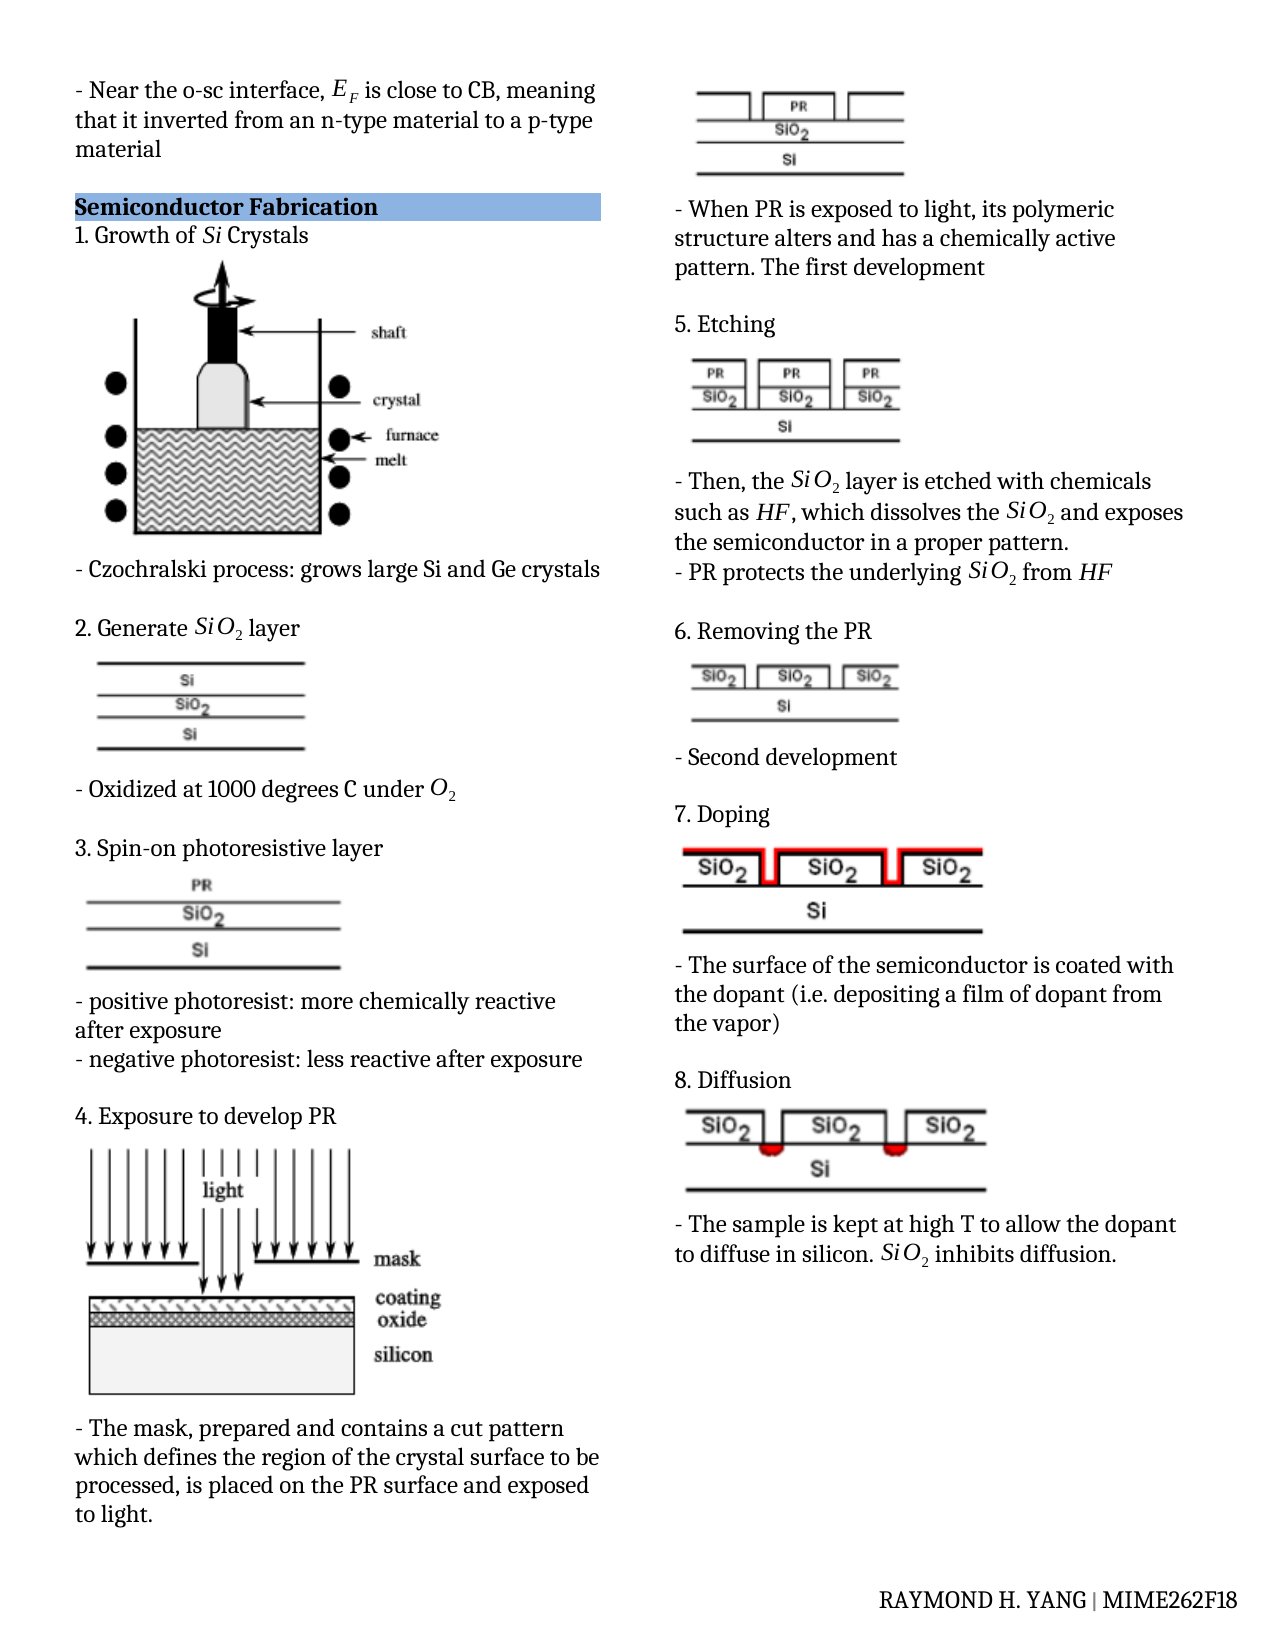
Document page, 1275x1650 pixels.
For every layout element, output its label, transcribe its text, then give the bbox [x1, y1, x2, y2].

text 2. Generate layer [75, 612, 601, 644]
text - Then, the layer is etched with chemicals such as , which dissolves the and exposes the semiconductor in a proper pattern. [674, 466, 1200, 557]
text - positive photoresist: more chemically reactive after exposure [75, 987, 601, 1045]
text - When PR is exposed to light, its polymeric structure alters and has a chemically active pattern. The first development [674, 195, 1200, 282]
text - Oxidized at 1000 degrees C under [75, 773, 601, 805]
text - PR protects the underlying from [674, 557, 1200, 588]
text - negative photoresist: less reactive after exposure [75, 1045, 601, 1073]
text 6. Removing the PR [674, 617, 1200, 646]
text 4. Exposure to develop PR [75, 1102, 601, 1131]
text Semiconductor Fabrication [75, 193, 601, 221]
picture [75, 250, 444, 555]
picture [674, 829, 1000, 951]
picture [75, 643, 330, 774]
text - Near the o-sc interface, is close to CB, meaning that it inverted from an n-type material to a p-type material [75, 75, 601, 164]
text - The sample is kept at high T to allow the dopant to diffuse in silicon. inhibits diffusion. [674, 1210, 1200, 1270]
text 8. Diffusion [674, 1066, 1200, 1095]
picture [674, 1094, 1004, 1211]
picture [674, 75, 926, 196]
text 3. Spin-on photoresistive layer [75, 833, 601, 862]
text - Second development [674, 743, 1200, 800]
text 1. Growth of Crystals [75, 221, 601, 250]
picture [75, 862, 357, 988]
text 7. Doping [674, 800, 1200, 829]
text - The mask, prepared and contains a cut pattern which defines the region of the crystal surface to be processed, is placed on the PR surface and exposed to light. [75, 1414, 601, 1529]
picture [75, 1131, 446, 1414]
text - Czochralski process: grows large Si and Ge crystals [75, 555, 601, 583]
picture [674, 646, 923, 743]
text 5. Etching [674, 310, 1200, 339]
picture [674, 339, 922, 466]
text - The surface of the semiconductor is coated with the dopant (i.e. depositing a film of dopant from the vapor) [674, 951, 1200, 1037]
